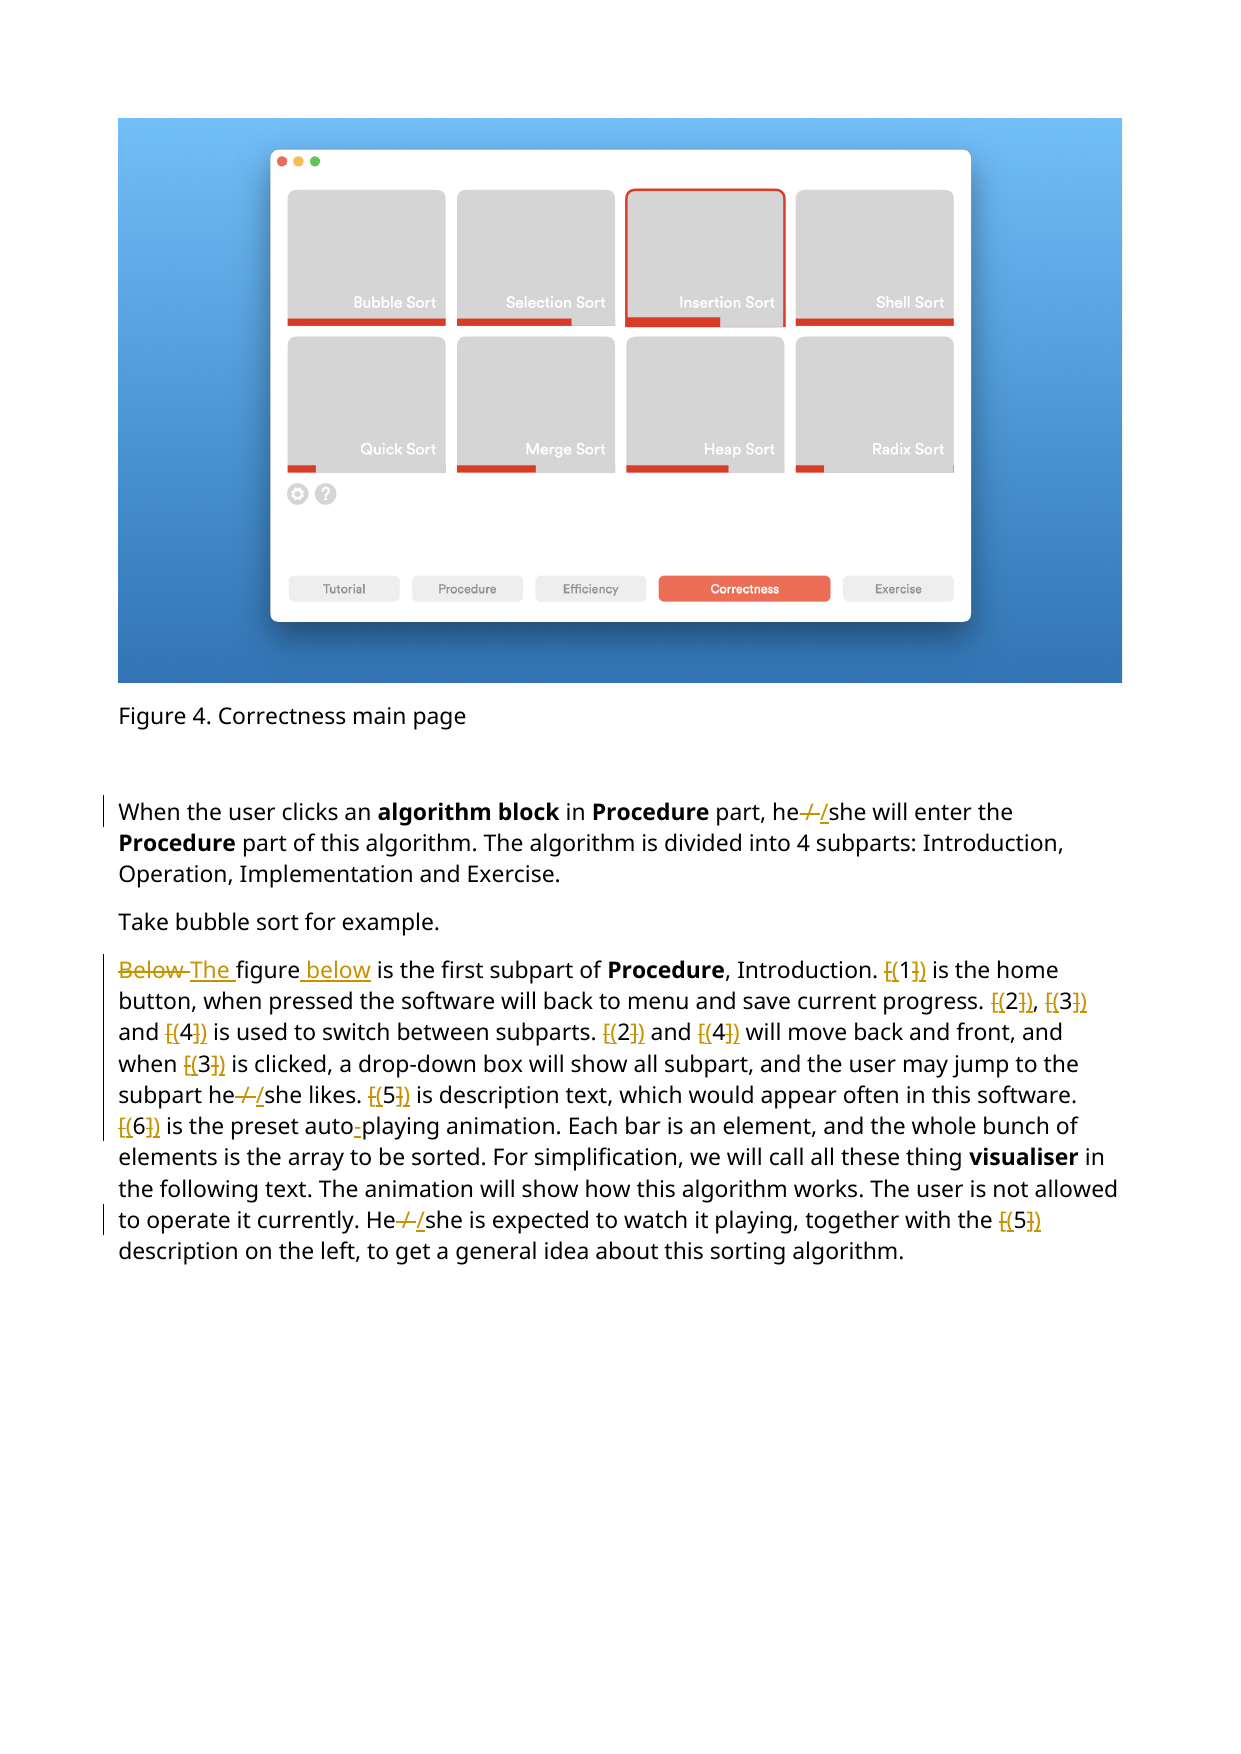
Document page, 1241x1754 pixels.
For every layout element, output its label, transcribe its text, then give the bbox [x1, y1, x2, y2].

picture [118, 118, 1123, 683]
text figure is the first subpart of Procedure, Introduction. 1 is the home button, when pressed the software will back to menu and save current progress. 2, 3 and 4 is used to switch between subparts. 2 and 4 will move back and front, and when 3 is clicked, a drop-down box will show all subpart, and the user may jump to the subpart heshe likes. 5 is description text, which would appear often in this software. 6 is the preset autoplaying animation. Each bar is an element, and the whole bunch of elements is the array to be sorted. For simplification, we will call all these thing visualiser in the following text. The animation will show how this algorithm works. The user is not allowed to operate it currently. Heshe is expected to watch it playing, together with the 5 description on the left, to get a general idea about this sorting algorithm. [118, 954, 1122, 1266]
text Figure 4. Correctness main page [118, 699, 1122, 731]
text When the user clicks an algorithm block in Procedure part, heshe will enter the Procedure part of this algorithm. The algorithm is divided into 4 subparts: Introduction, Operation, Implementation and Exercise. [118, 795, 1122, 889]
text Take bubble sort for example. [118, 906, 1122, 937]
